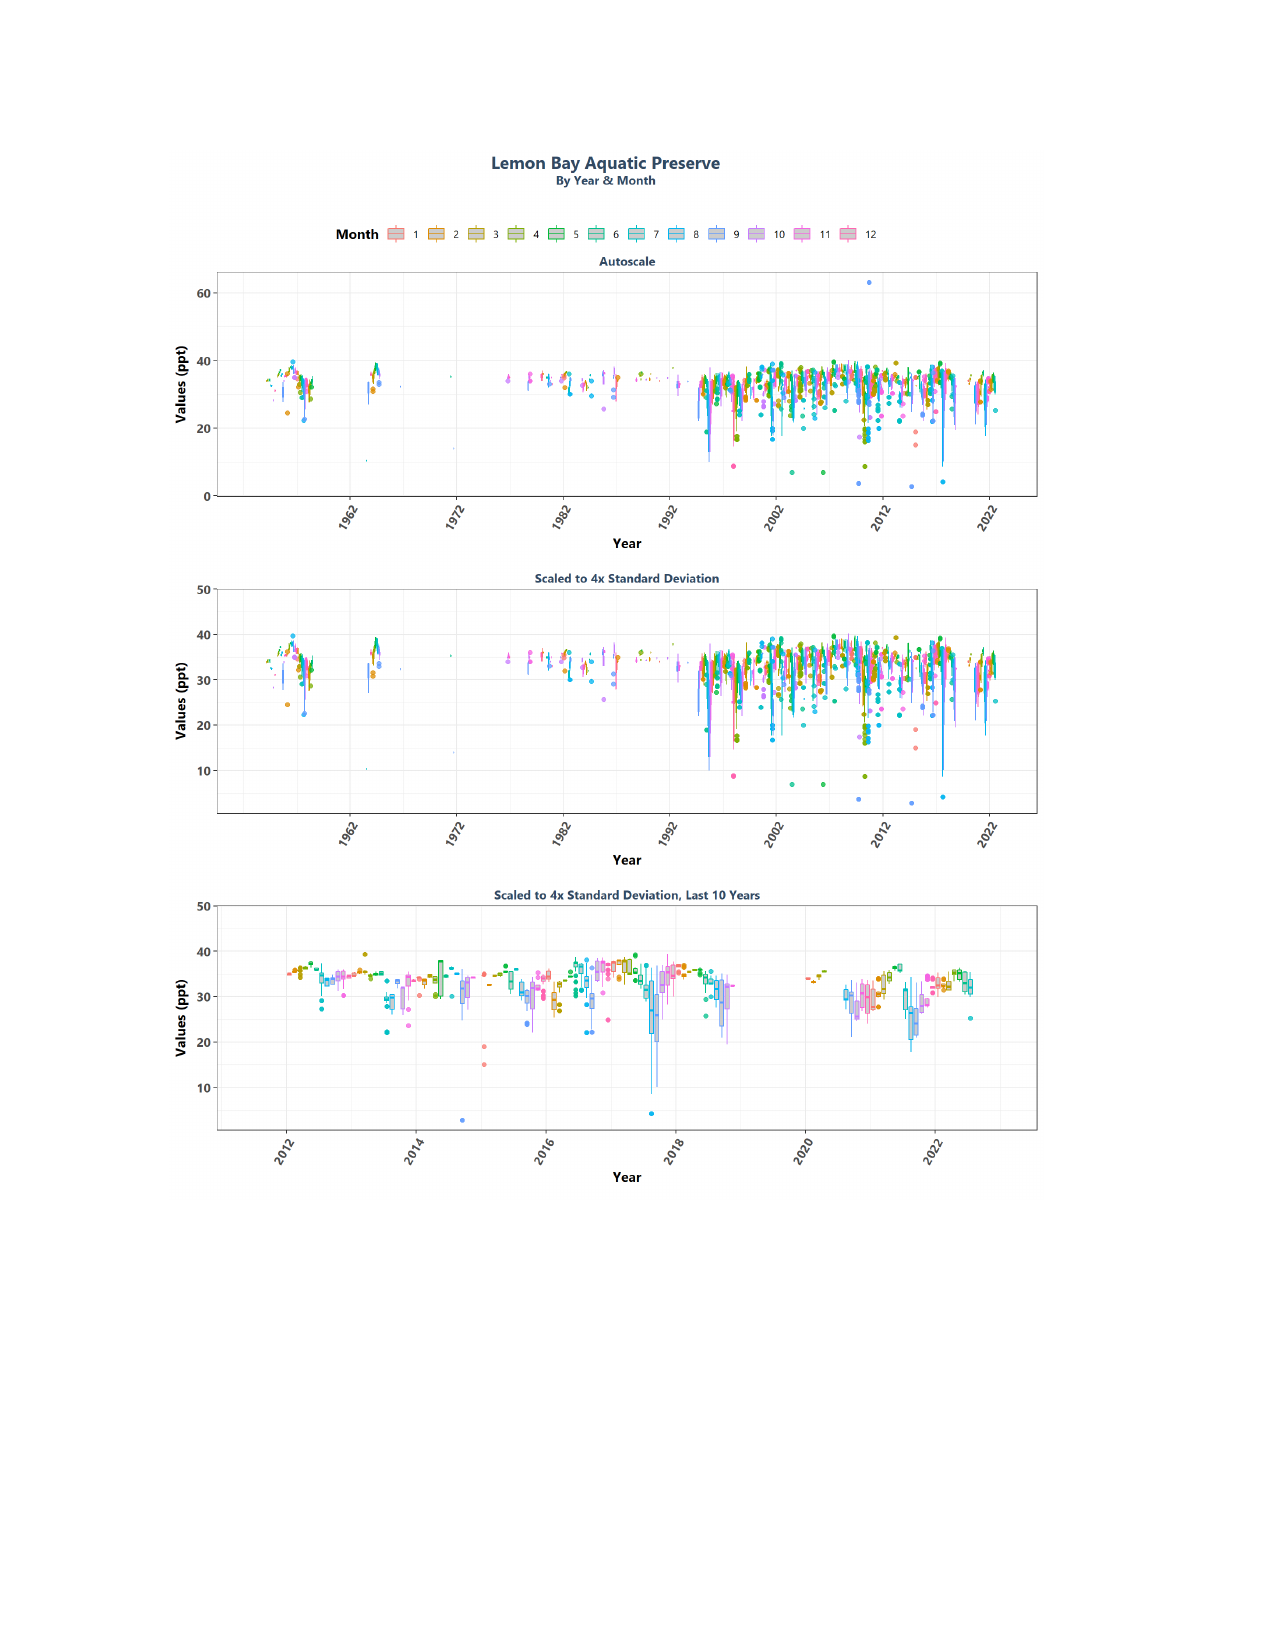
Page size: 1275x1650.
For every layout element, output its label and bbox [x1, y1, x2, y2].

picture [168, 150, 1044, 1200]
